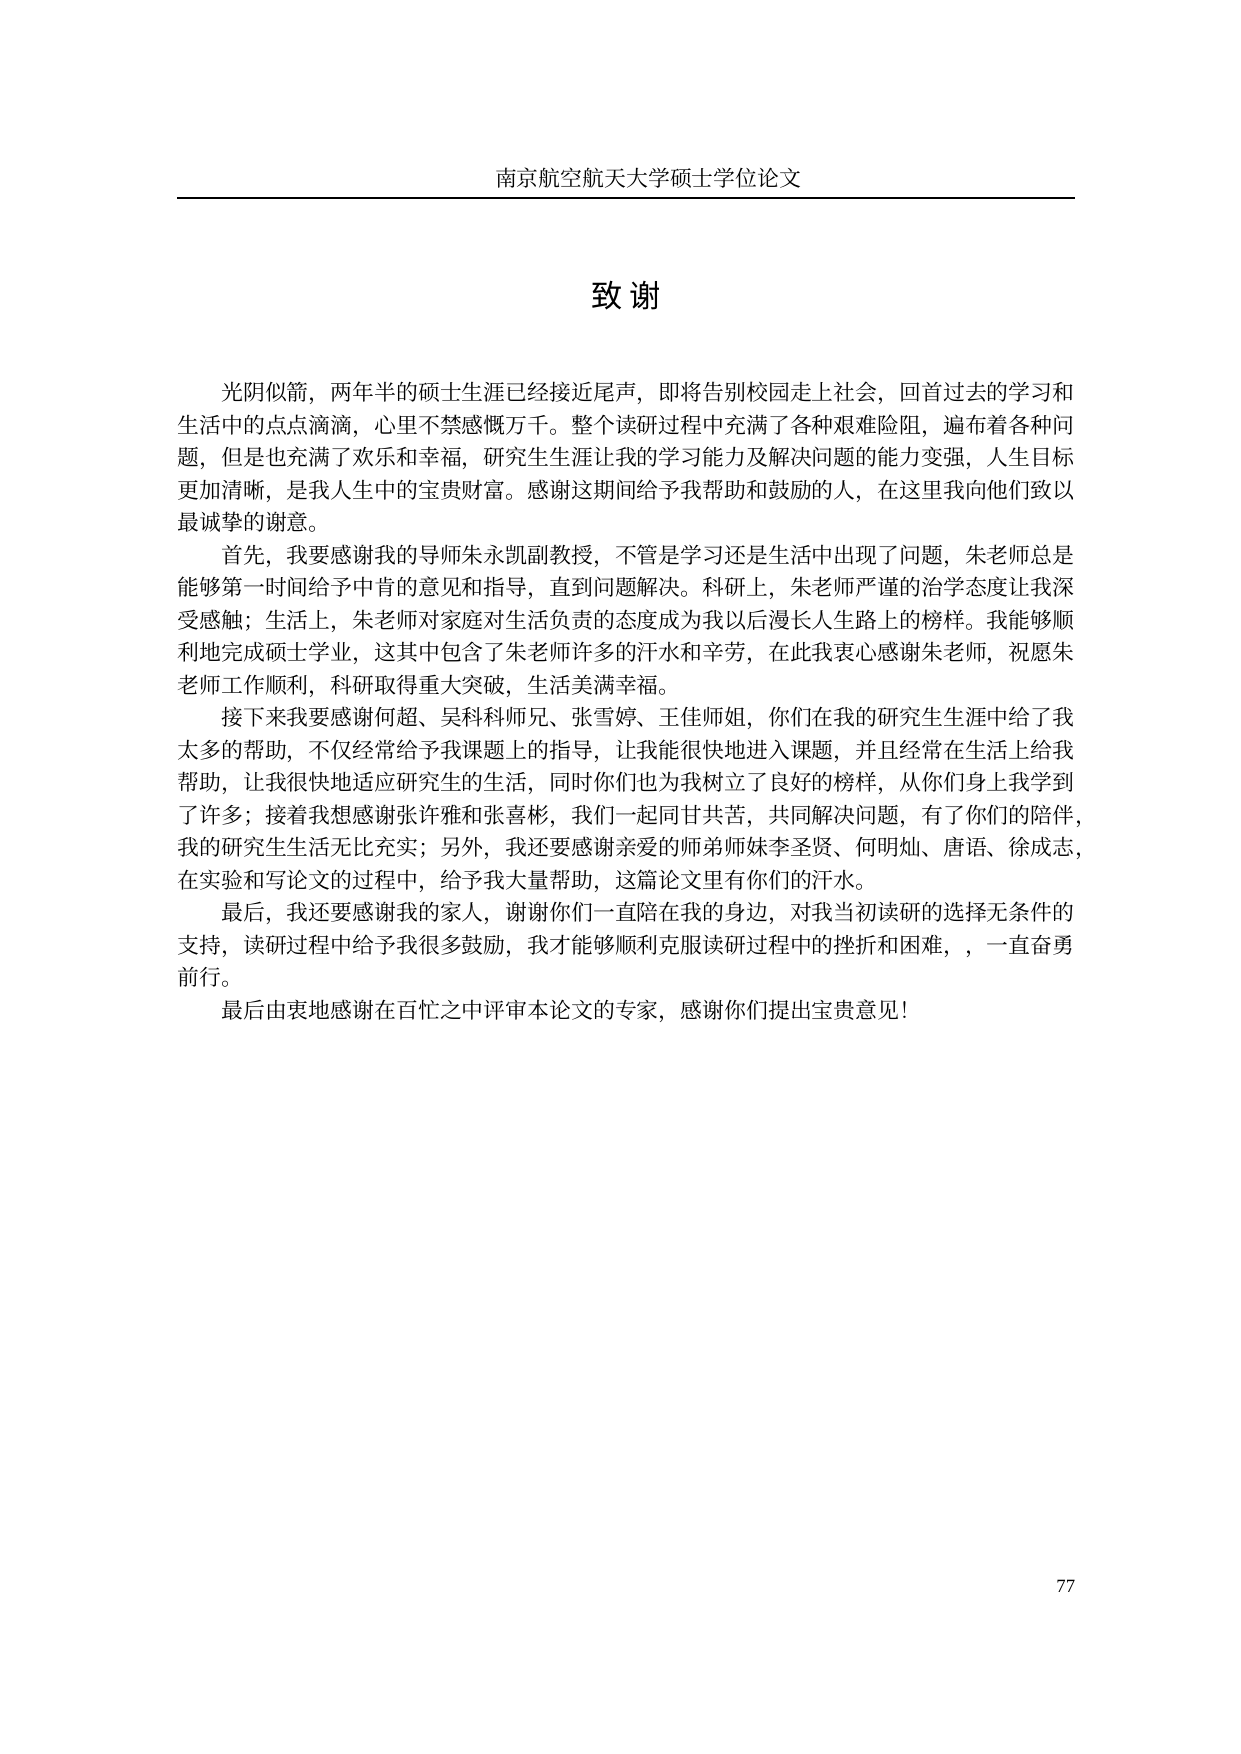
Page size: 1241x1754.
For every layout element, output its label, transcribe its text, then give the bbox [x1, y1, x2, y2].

text 最后由衷地感谢在百忙之中评审本论文的专家，感谢你们提出宝贵意见！ [177, 992, 1075, 1025]
text 最后，我还要感谢我的家人，谢谢你们一直陪在我的身边，对我当初读研的选择无条件的支持，读研过程中给予我很多鼓励，我才能够顺利克服读研过程中的挫折和困难，，一直奋勇前行。 [177, 895, 1075, 992]
text 首先，我要感谢我的导师朱永凯副教授，不管是学习还是生活中出现了问题，朱老师总是能够第一时间给予中肯的意见和指导，直到问题解决。科研上，朱老师严谨的治学态度让我深受感触；生活上，朱老师对家庭对生活负责的态度成为我以后漫长人生路上的榜样。我能够顺利地完成硕士学业，这其中包含了朱老师许多的汗水和辛劳，在此我衷心感谢朱老师，祝愿朱老师工作顺利，科研取得重大突破，生活美满幸福。 [177, 537, 1075, 700]
subtitle 致 谢 [177, 261, 1075, 326]
text 接下来我要感谢何超、吴科科师兄、张雪婷、王佳师姐，你们在我的研究生生涯中给了我太多的帮助，不仅经常给予我课题上的指导，让我能很快地进入课题，并且经常在生活上给我帮助，让我很快地适应研究生的生活，同时你们也为我树立了良好的榜样，从你们身上我学到了许多；接着我想感谢张许雅和张喜彬，我们一起同甘共苦，共同解决问题，有了你们的陪伴，我的研究生生活无比充实；另外，我还要感谢亲爱的师弟师妹李圣贤、何明灿、唐语、徐成志，在实验和写论文的过程中，给予我大量帮助，这篇论文里有你们的汗水。 [177, 700, 1075, 895]
text 光阴似箭，两年半的硕士生涯已经接近尾声，即将告别校园走上社会，回首过去的学习和生活中的点点滴滴，心里不禁感慨万千。整个读研过程中充满了各种艰难险阻，遍布着各种问题，但是也充满了欢乐和幸福，研究生生涯让我的学习能力及解决问题的能力变强，人生目标更加清晰，是我人生中的宝贵财富。感谢这期间给予我帮助和鼓励的人，在这里我向他们致以最诚挚的谢意。 [177, 375, 1075, 537]
